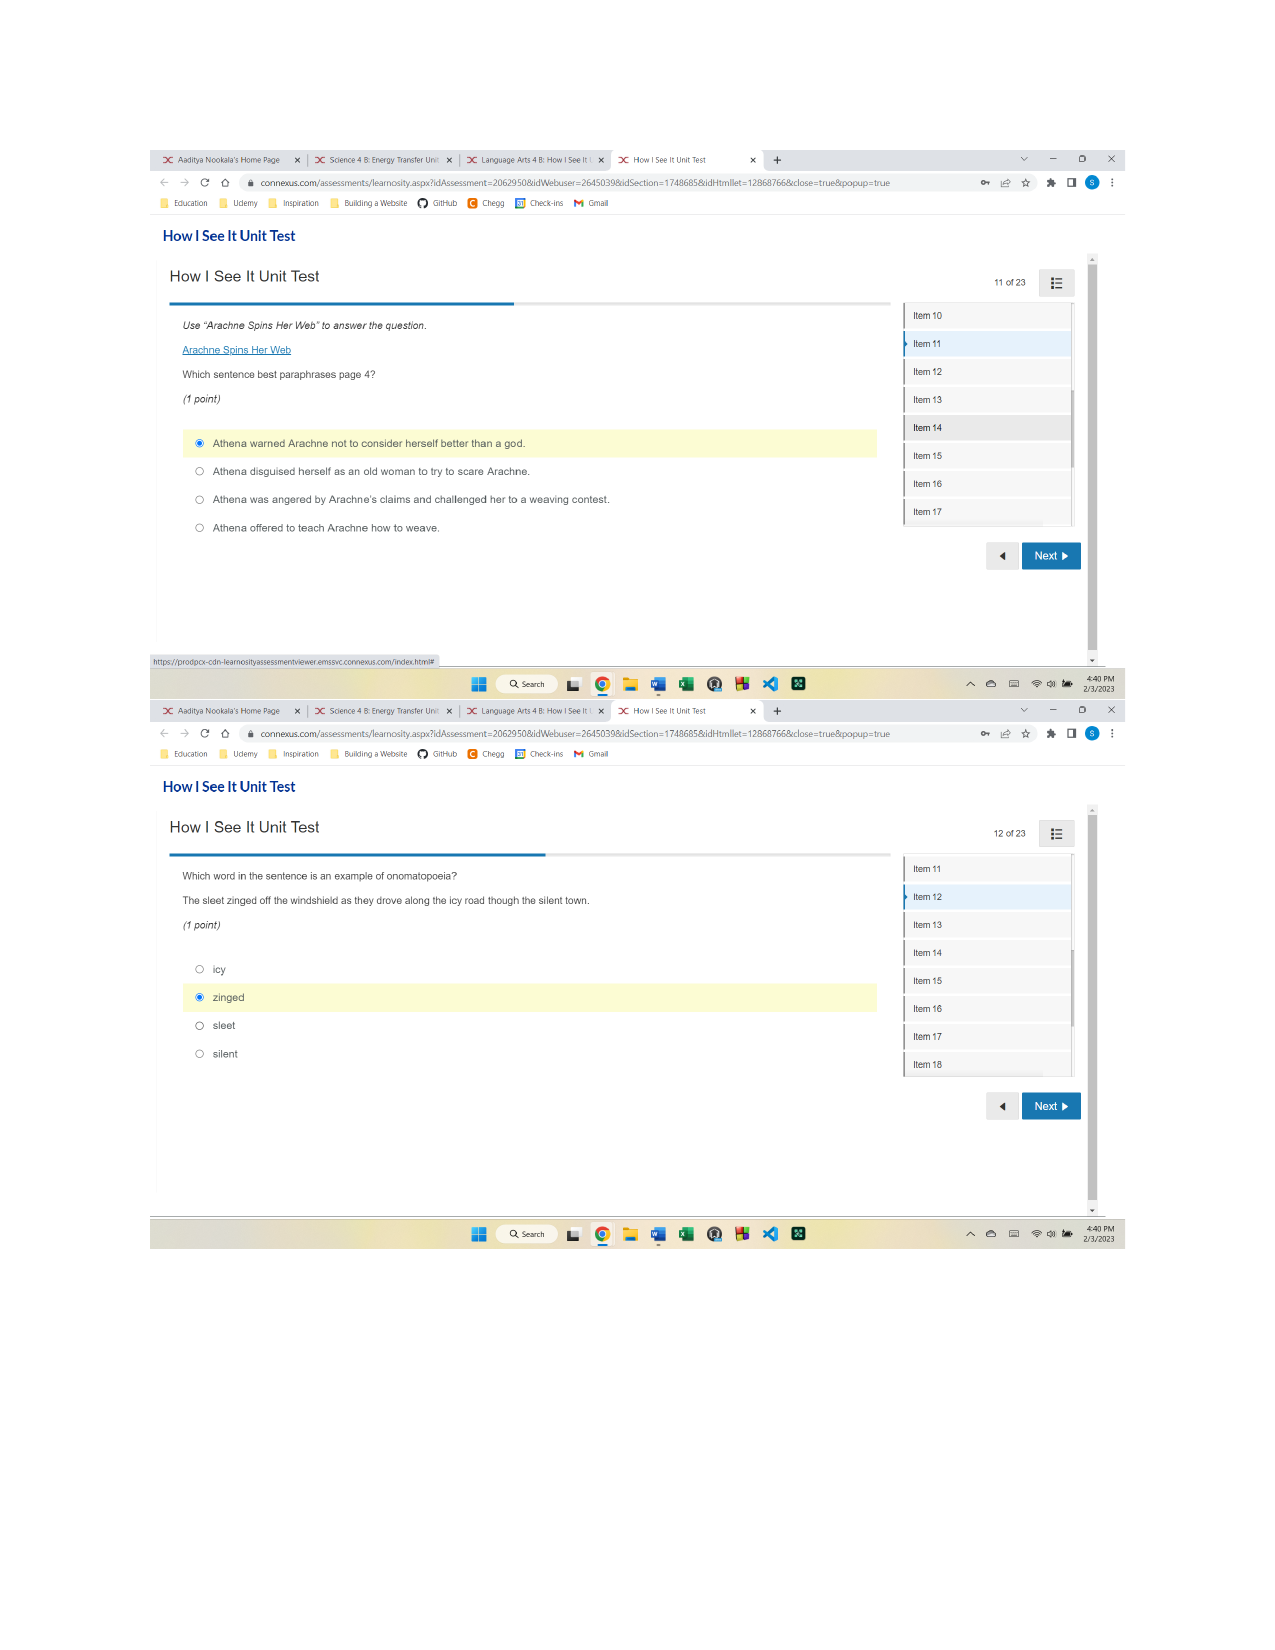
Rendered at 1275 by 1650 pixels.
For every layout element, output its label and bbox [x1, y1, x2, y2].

picture [150, 150, 1125, 699]
picture [150, 700, 1125, 1249]
